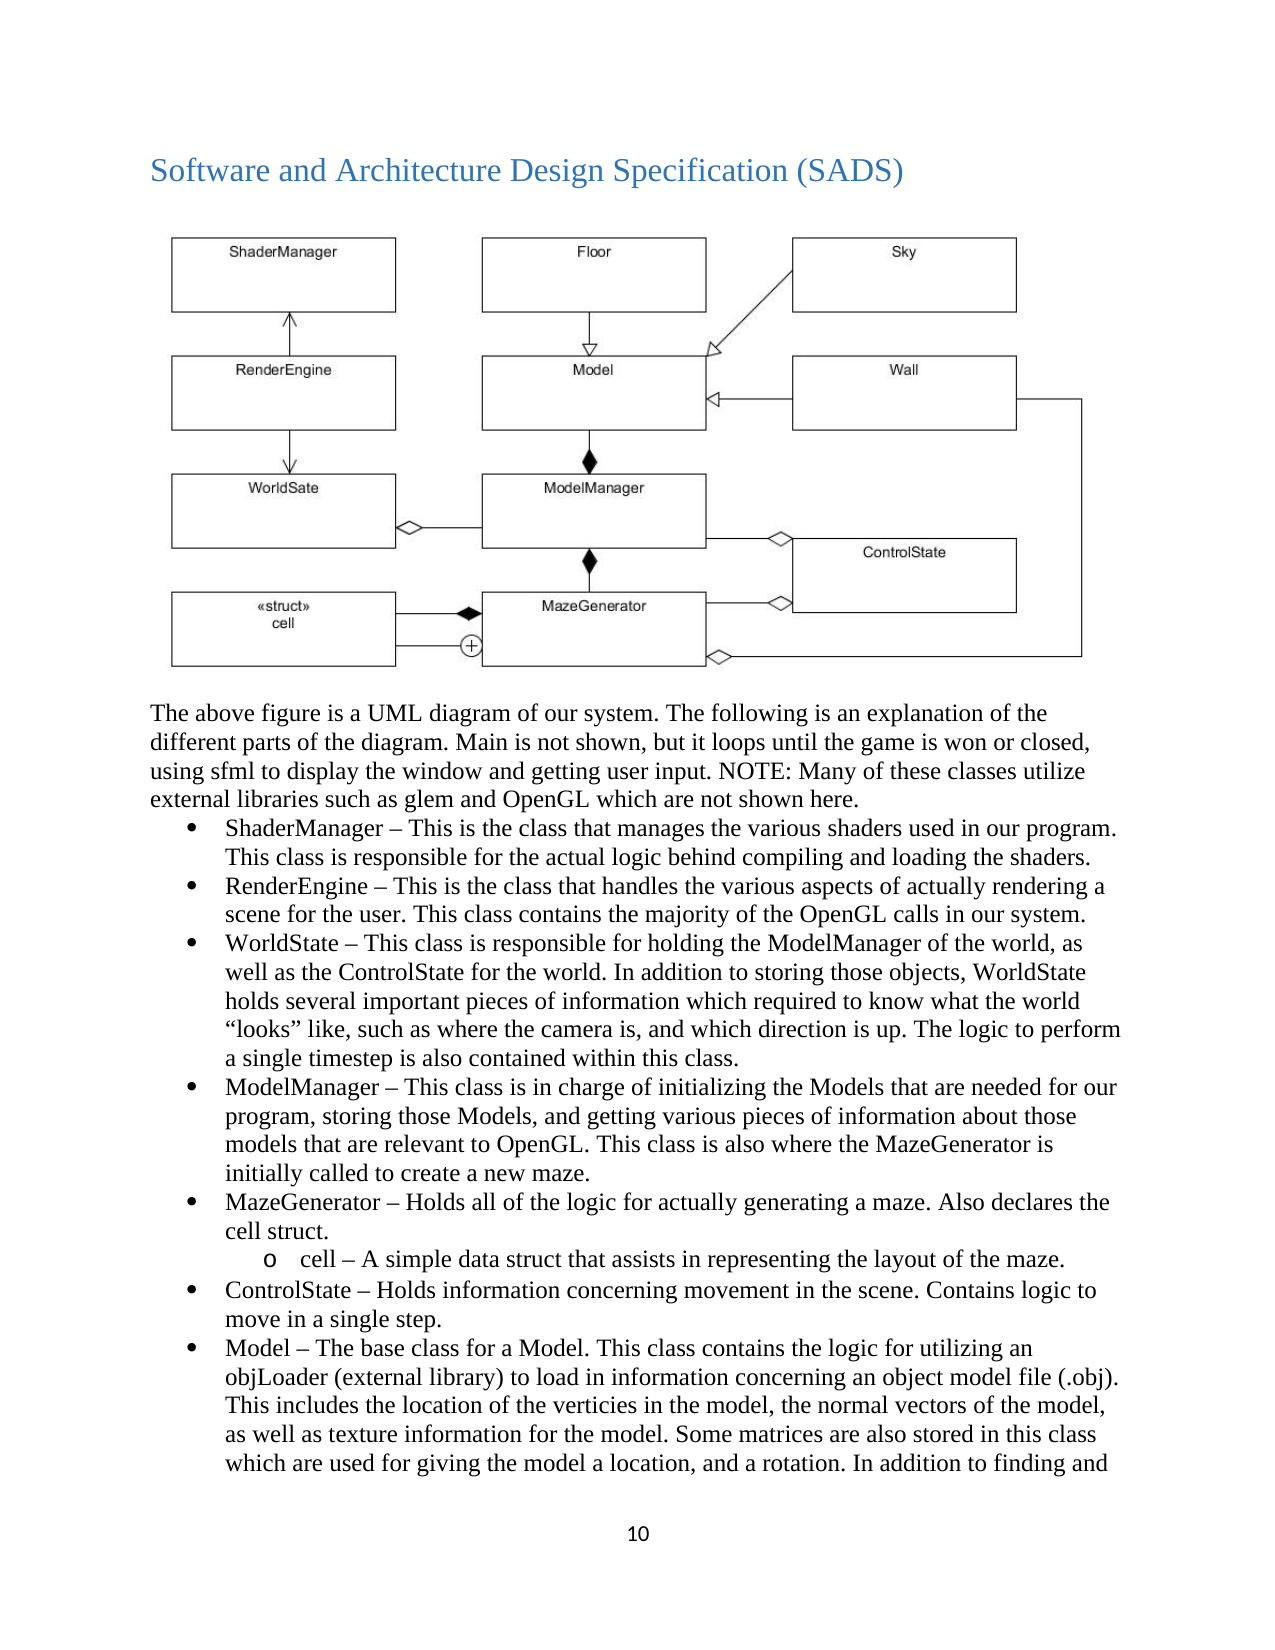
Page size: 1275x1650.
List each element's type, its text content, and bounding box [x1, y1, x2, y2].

list RenderEngine – This is the class that handles the various aspects of actually rendering a scene for the user. This class contains the majority of the OpenGL calls in our system. [187, 871, 1125, 928]
list cell – A simple data struct that assists in representing the layout of the maze. [262, 1244, 1125, 1275]
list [187, 1333, 1125, 1477]
list ControlState – Holds information concerning movement in the scene. Contains logic to move in a single step. [187, 1275, 1125, 1333]
list WorldState – This class is responsible for holding the ModelManager of the world, as well as the ControlState for the world. In addition to storing those objects, WorldState holds several important pieces of information which required to know what the world “looks” like, such as where the camera is, and which direction is up. The logic to perform a single timestep is also contained within this class. [187, 928, 1125, 1072]
list ModelManager – This class is in charge of initializing the Models that are needed for our program, storing those Models, and getting various pieces of information about those models that are relevant to OpenGL. This class is also where the MazeGenerator is initially called to create a new maze. [187, 1072, 1125, 1187]
text The above figure is a UML diagram of our system. The following is an explanation of the different parts of the diagram. Main is not shown, but it loops until the game is won or closed, using sfml to display the window and getting user input. NOTE: Many of these classes utilize external libraries such as glem and OpenGL which are not shown here. [150, 698, 1125, 813]
picture [150, 217, 1124, 699]
list ShaderManager – This is the class that manages the various shaders used in our program. This class is responsible for the actual logic behind compiling and loading the shaders. [187, 813, 1125, 871]
list MazeGenerator – Holds all of the logic for actually generating a maze. Also declares the cell struct. [187, 1187, 1125, 1244]
subtitle Software and Architecture Design Specification (SADS) [150, 150, 1125, 188]
